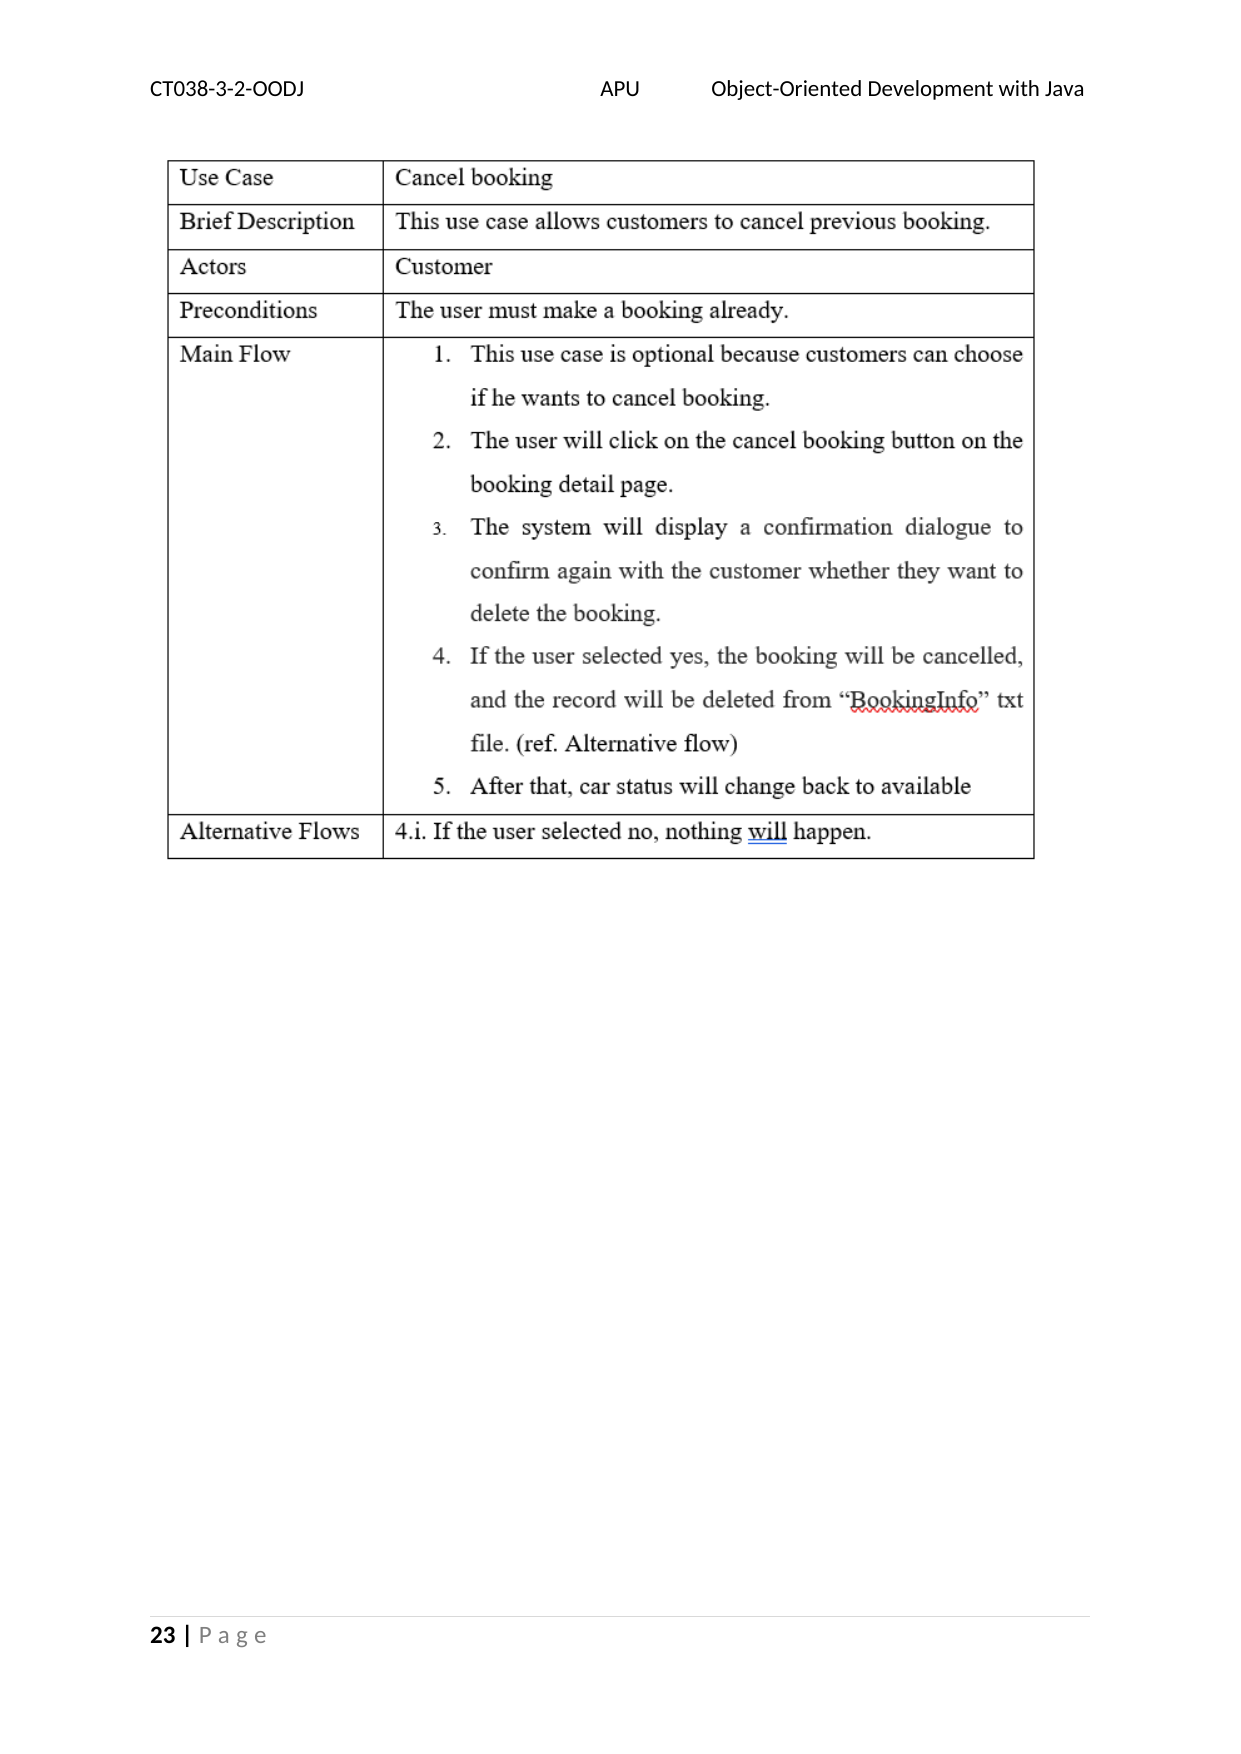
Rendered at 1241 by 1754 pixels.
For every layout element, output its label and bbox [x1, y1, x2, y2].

picture [150, 150, 1050, 868]
